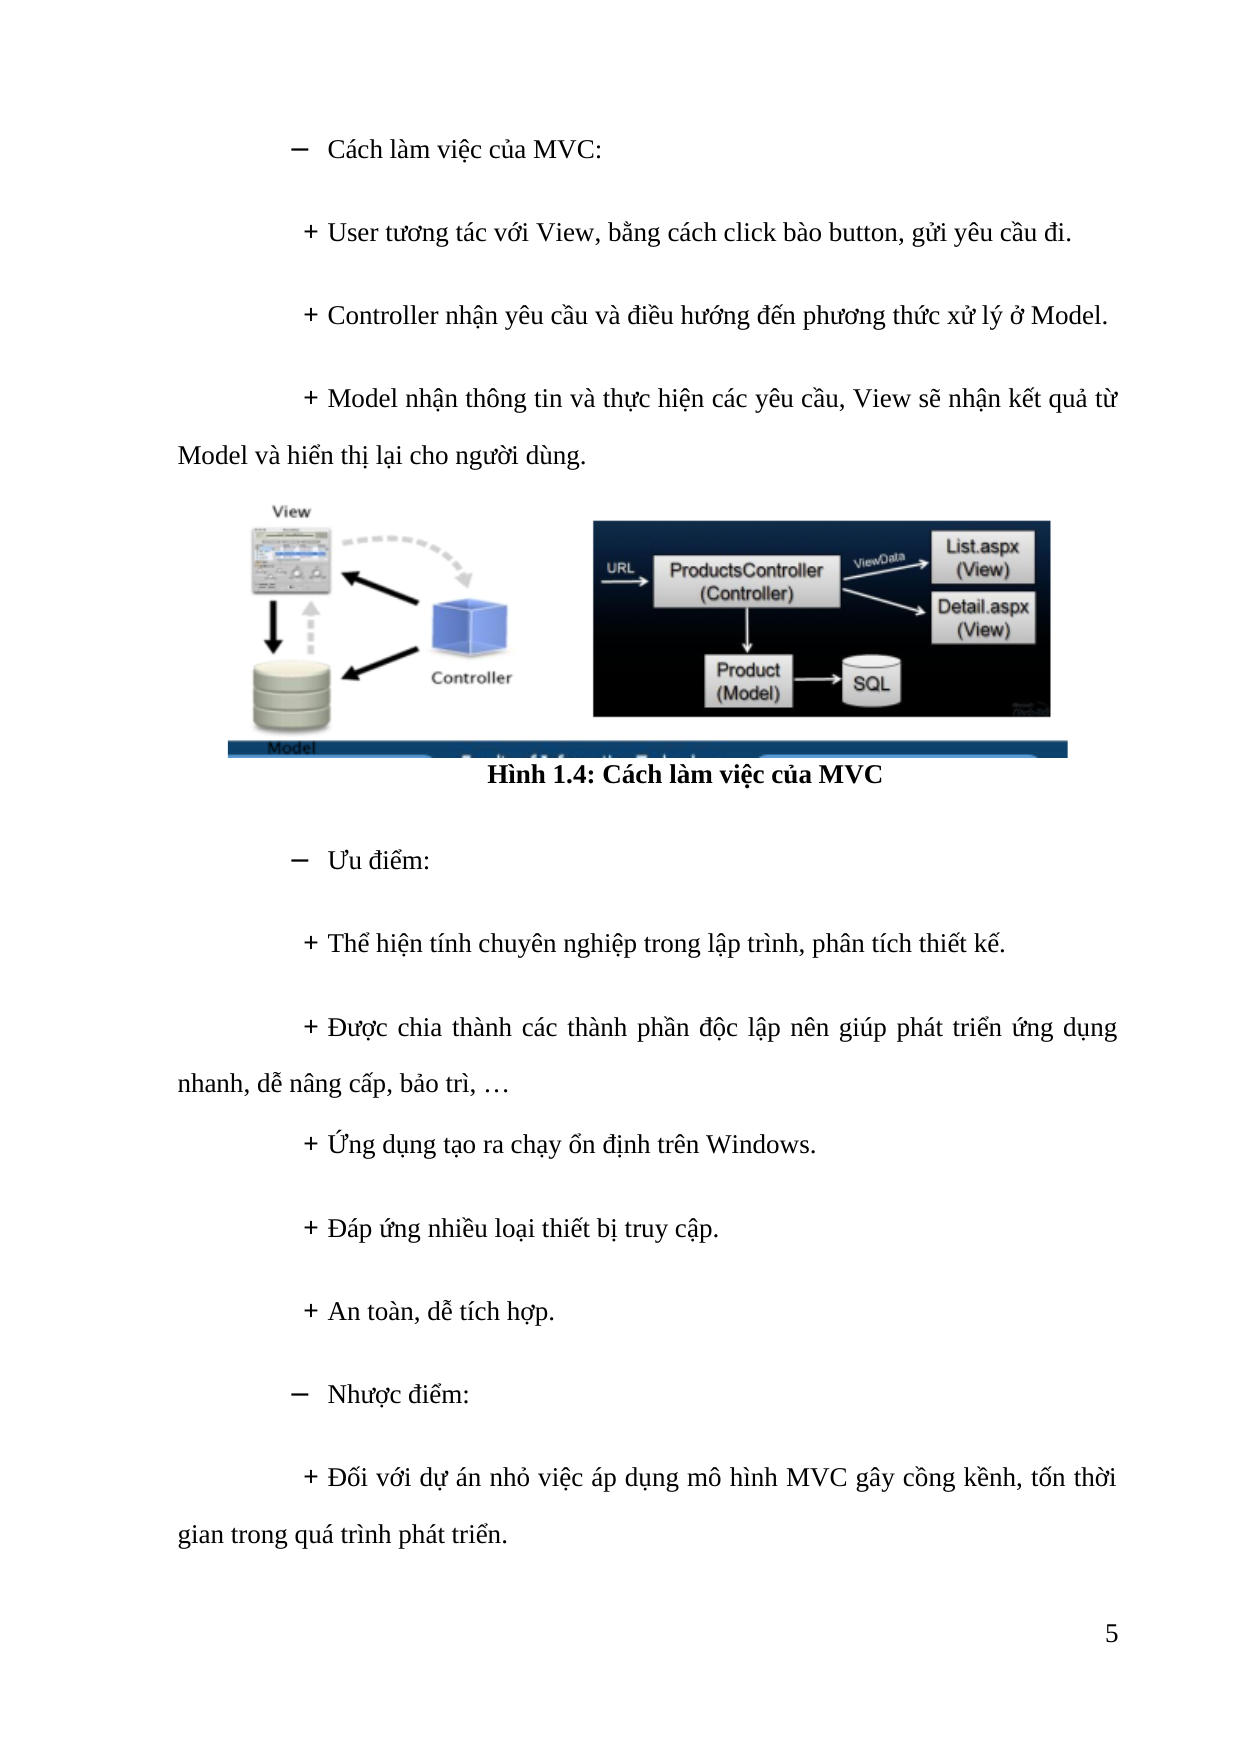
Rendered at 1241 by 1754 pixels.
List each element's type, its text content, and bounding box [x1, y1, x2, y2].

list Thể hiện tính chuyên nghiệp trong lập trình, phân tích thiết kế. [177, 913, 1118, 968]
list Cách làm việc của MVC: [177, 118, 1118, 174]
list Nhược điểm: [177, 1363, 1118, 1419]
list Được chia thành các thành phần độc lập nên giúp phát triển ứng dụng nhanh, dễ nâng cấp, bảo trì, … [177, 996, 1118, 1098]
list Đáp ứng nhiều loại thiết bị truy cập. [177, 1197, 1118, 1252]
list Ưu điểm: [177, 829, 1118, 885]
list User tương tác với View, bằng cách click bào button, gửi yêu cầu đi. [177, 201, 1118, 257]
list Ứng dụng tạo ra chạy ổn định trên Windows. [177, 1114, 1118, 1169]
picture [227, 485, 1068, 758]
text Hình 1.4: Cách làm việc của MVC [252, 758, 1118, 789]
list An toàn, dễ tích hợp. [177, 1280, 1118, 1336]
list Đối với dự án nhỏ việc áp dụng mô hình MVC gây cồng kềnh, tốn thời gian trong quá trình phát triển. [177, 1447, 1118, 1549]
list Model nhận thông tin và thực hiện các yêu cầu, View sẽ nhận kết quả từ Model và hiển thị lại cho người dùng. [177, 368, 1118, 470]
list Controller nhận yêu cầu và điều hướng đến phương thức xử lý ở Model. [177, 284, 1118, 340]
